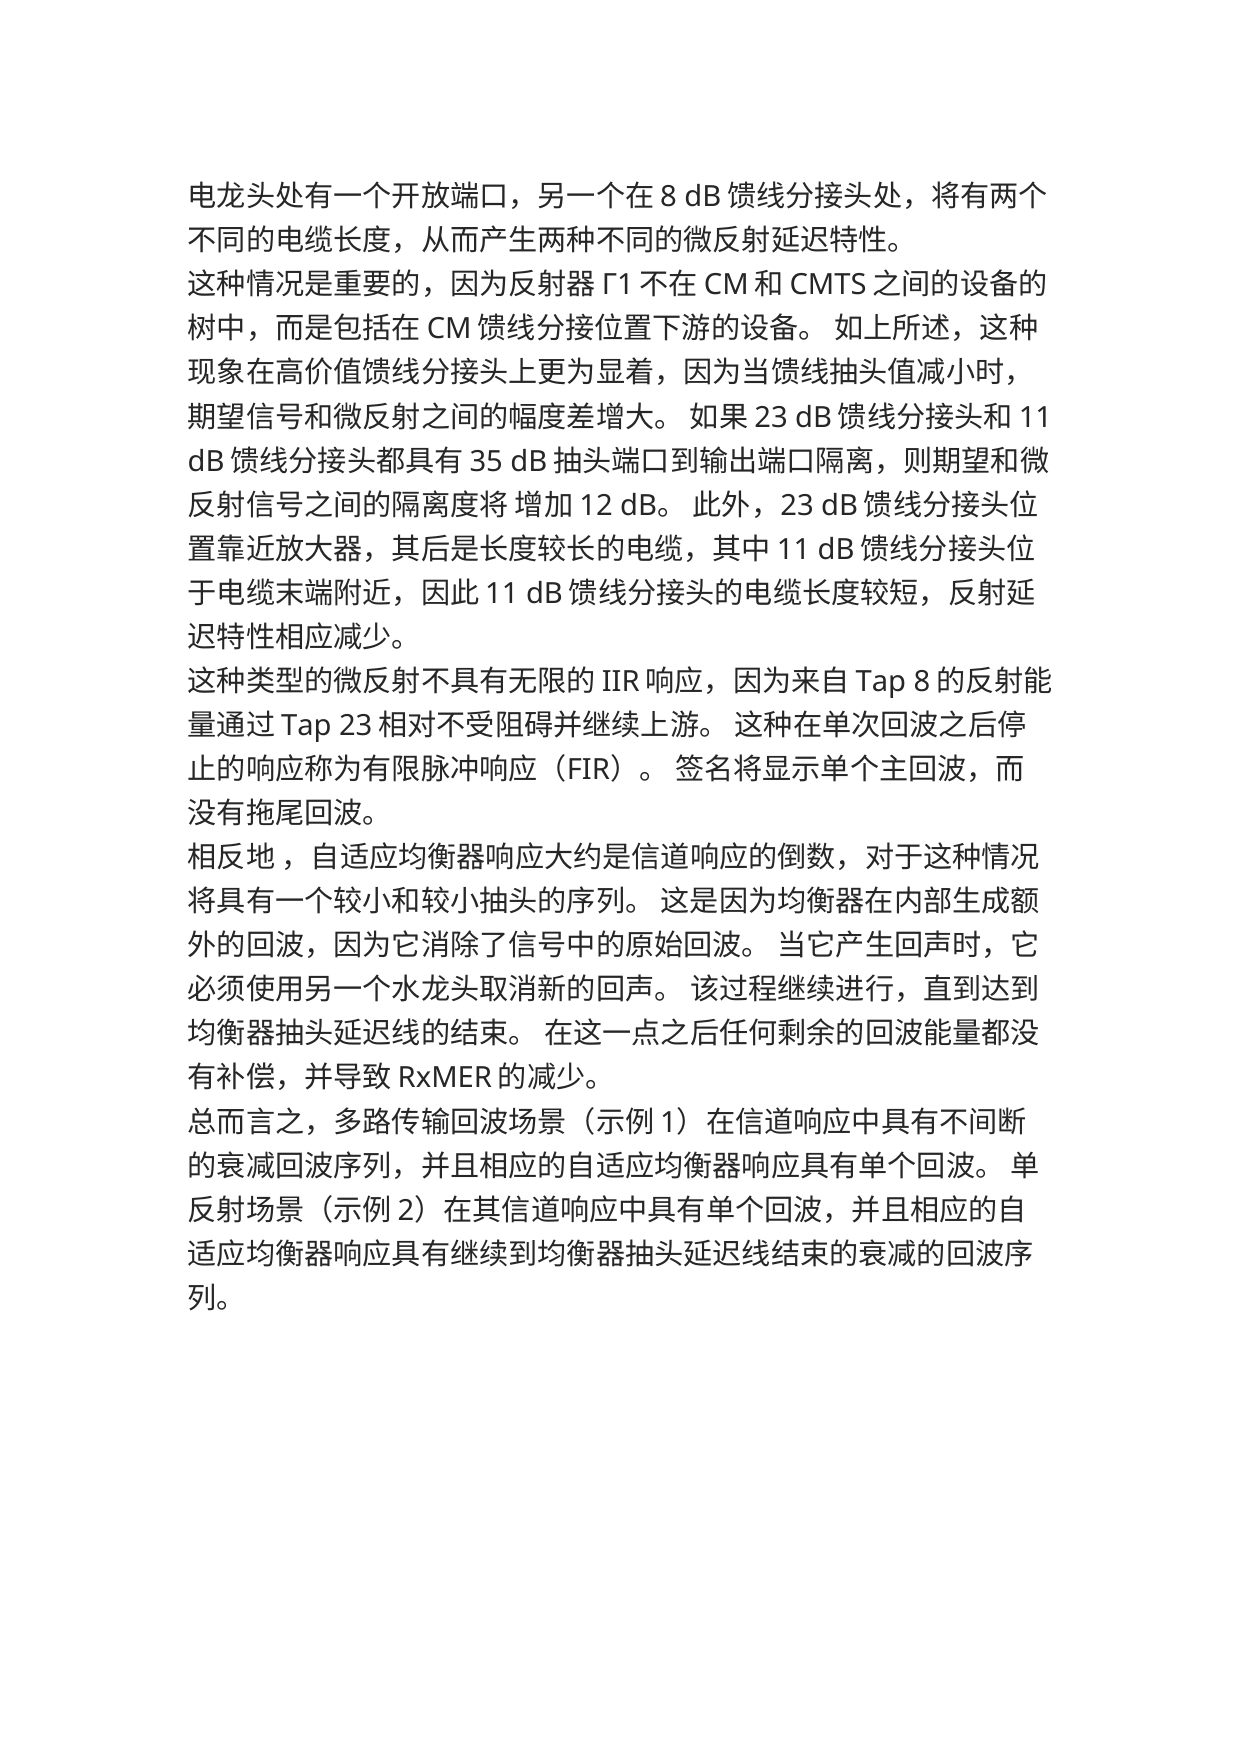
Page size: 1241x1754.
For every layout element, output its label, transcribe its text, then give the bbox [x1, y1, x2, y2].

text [187, 172, 1053, 260]
text 相反地 ，自适应均衡器响应大约是信道响应的倒数，对于这种情况将具有一个较小和较小抽头的序列。 这是因为均衡器在内部生成额外的回波，因为它消除了信号中的原始回波。 当它产生回声时，它必须使用另一个水龙头取消新的回声。 该过程继续进行，直到达到均衡器抽头延迟线的结束。 在这一点之后任何剩余的回波能量都没有补偿，并导致RxMER的减少。 [187, 833, 1053, 1097]
text 这种情况是重要的，因为反射器Γ1不在CM和CMTS之间的设备的树中，而是包括在CM馈线分接位置下游的设备。 如上所述，这种现象在高价值馈线分接头上更为显着，因为当馈线抽头值减小时，期望信号和微反射之间的幅度差增大。 如果23 dB馈线分接头和11 dB馈线分接头都具有35 dB抽头端口到输出端口隔离，则期望和微反射信号之间的隔离度将 增加12 dB。 此外，23 dB馈线分接头位置靠近放大器，其后是长度较长的电缆，其中11 dB馈线分接头位于电缆末端附近，因此11 dB馈线分接头的电缆长度较短，反射延迟特性相应减少。 [187, 260, 1053, 657]
text 总而言之，多路传输回波场景（示例1）在信道响应中具有不间断的衰减回波序列，并且相应的自适应均衡器响应具有单个回波。 单反射场景（示例2）在其信道响应中具有单个回波，并且相应的自适应均衡器响应具有继续到均衡器抽头延迟线结束的衰减的回波序列。 [187, 1097, 1053, 1318]
text 这种类型的微反射不具有无限的IIR响应，因为来自Tap 8的反射能量通过Tap 23相对不受阻碍并继续上游。 这种在单次回波之后停止的响应称为有限脉冲响应（FIR）。 签名将显示单个主回波，而没有拖尾回波。 [187, 657, 1053, 833]
